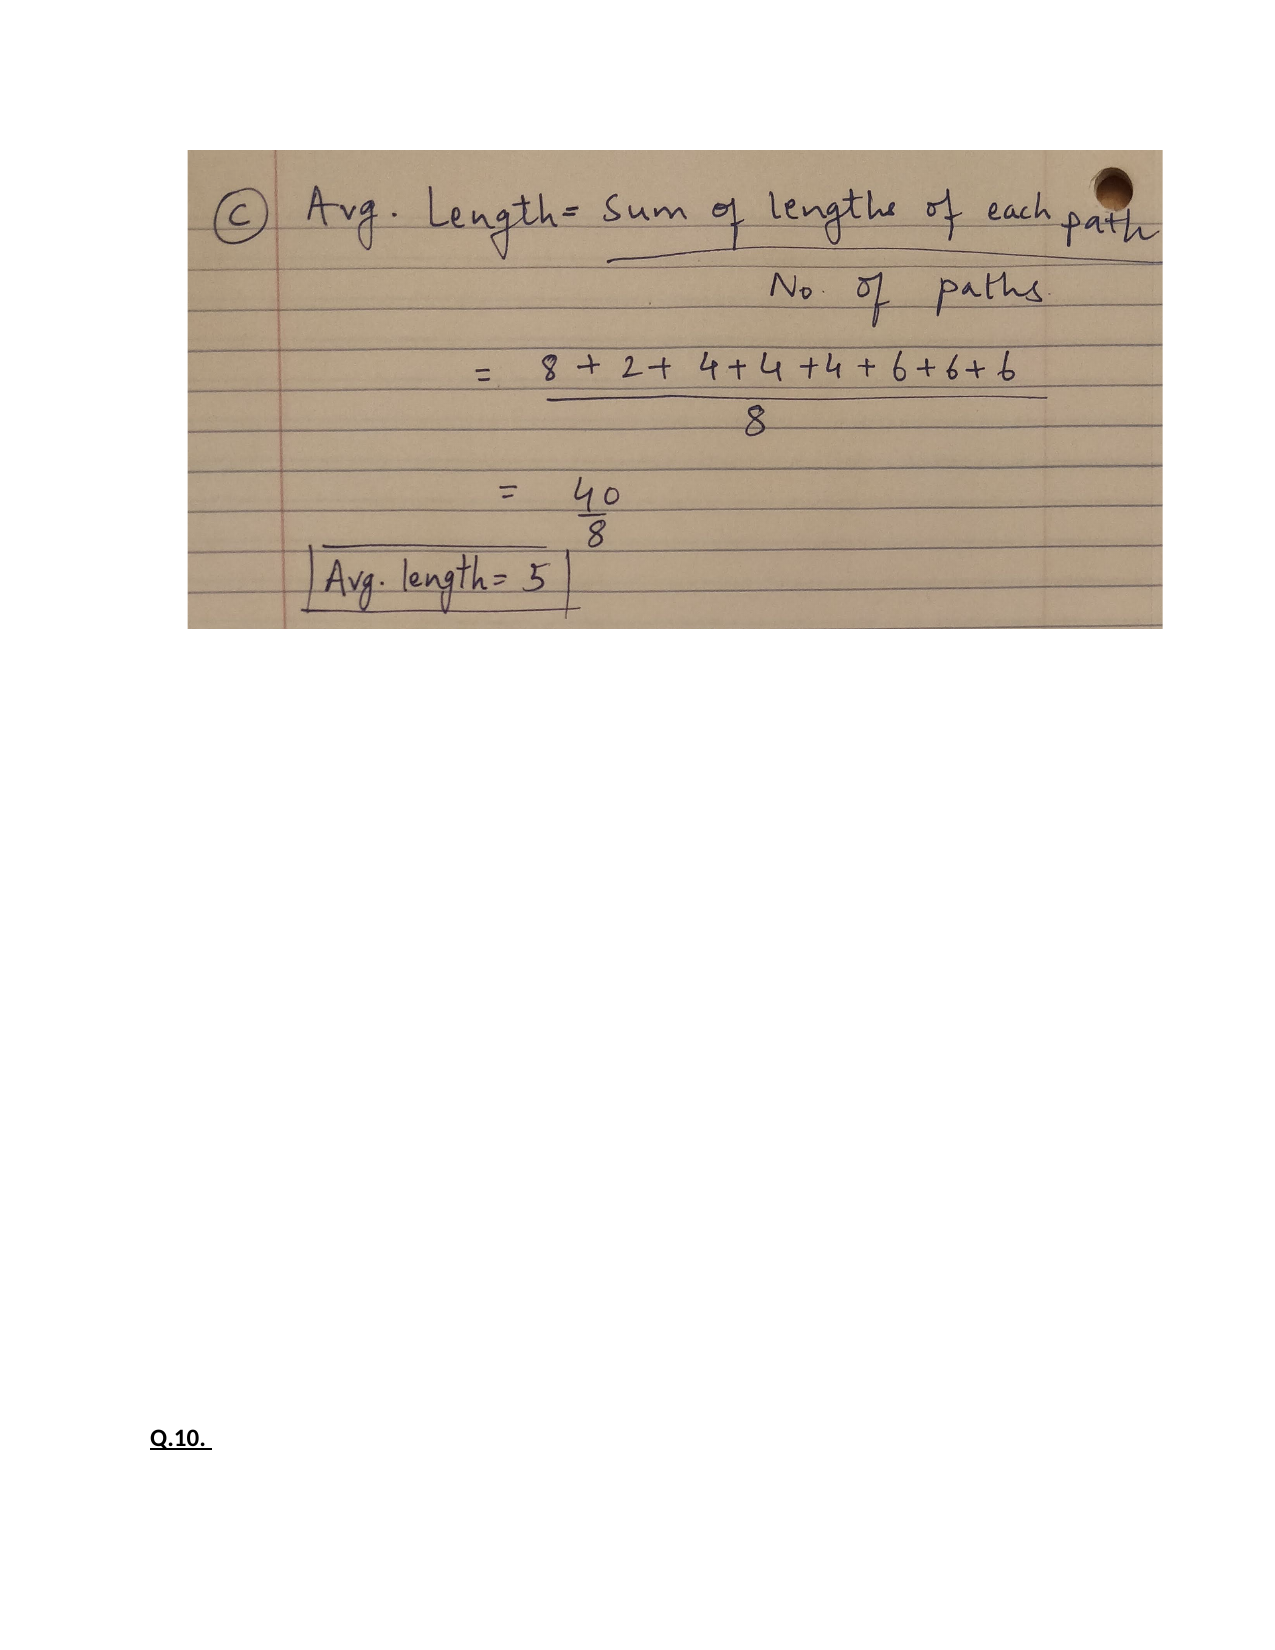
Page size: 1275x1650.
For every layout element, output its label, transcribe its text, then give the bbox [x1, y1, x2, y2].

text Q.10. [150, 1422, 1125, 1453]
picture [187, 150, 1163, 629]
